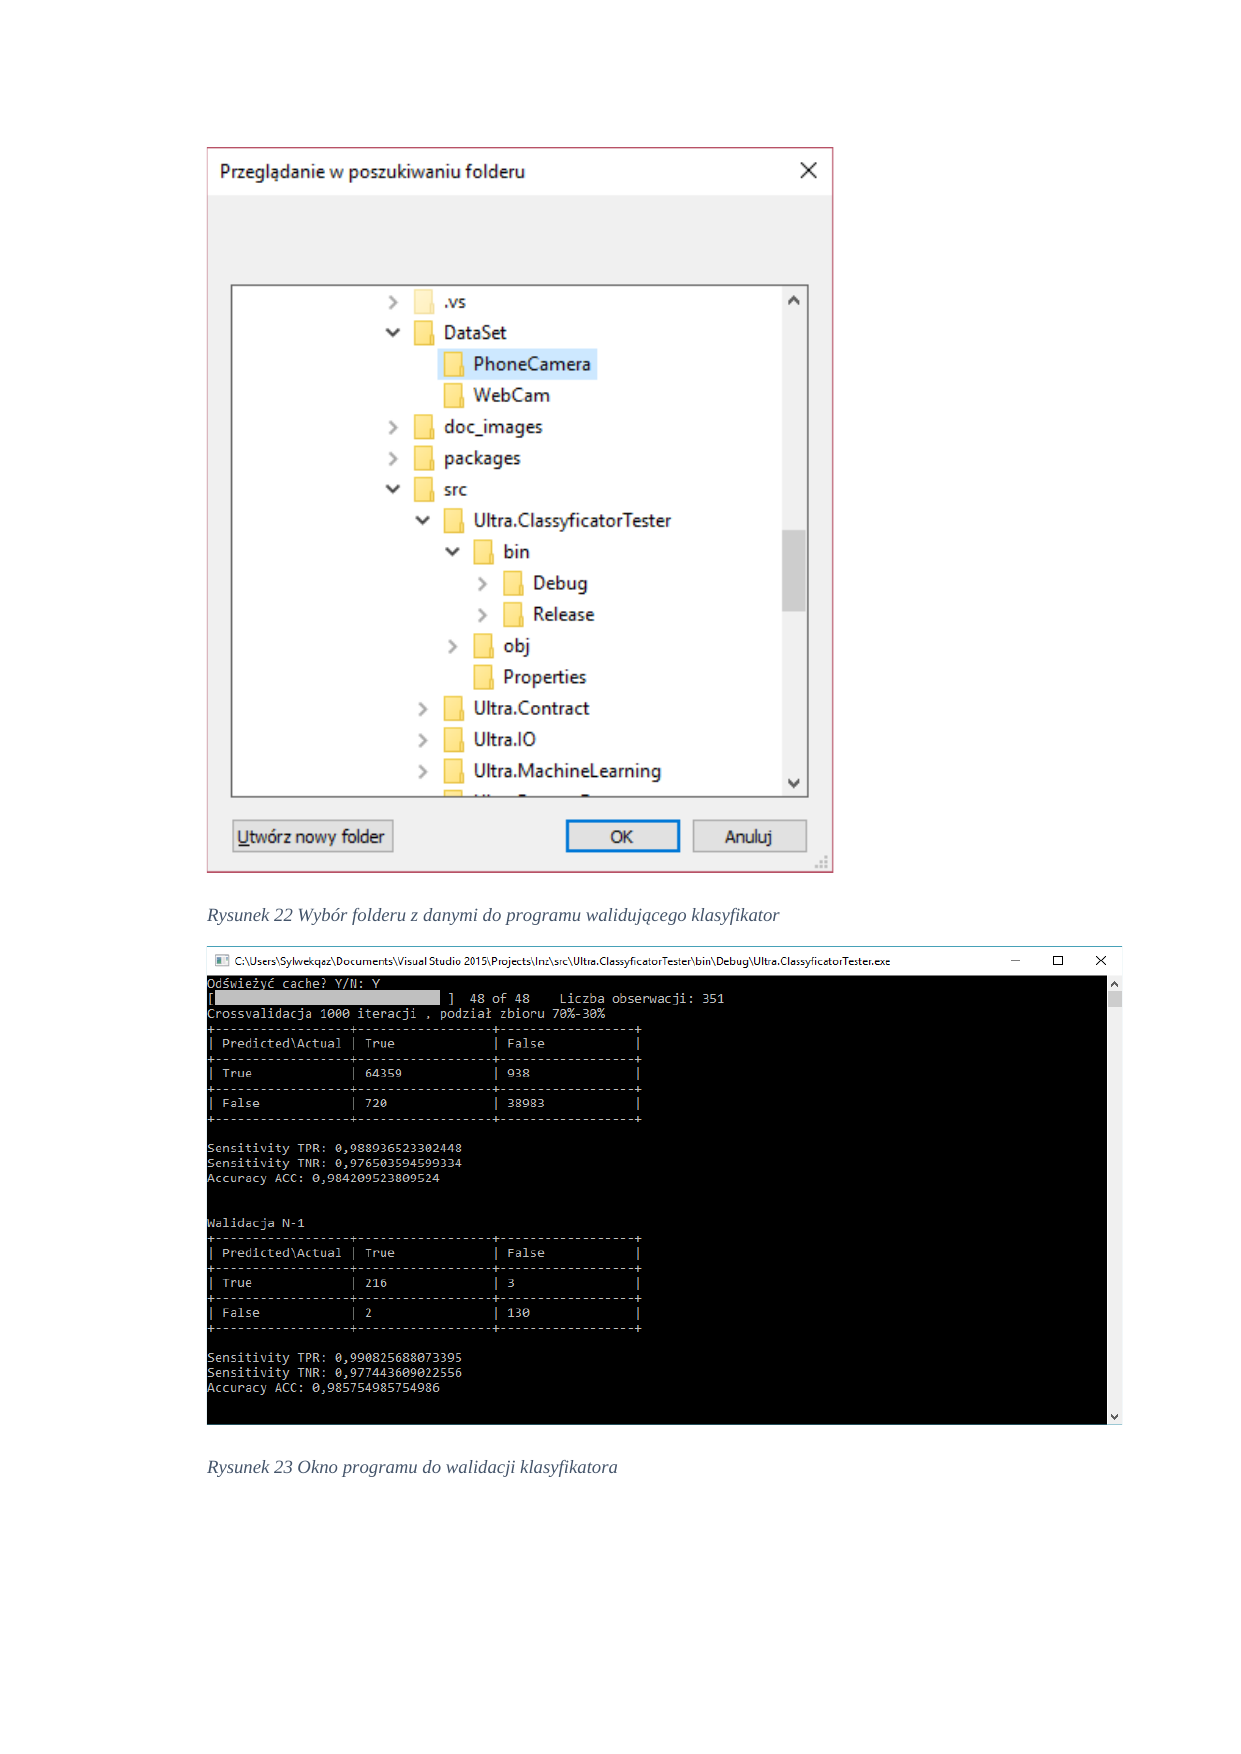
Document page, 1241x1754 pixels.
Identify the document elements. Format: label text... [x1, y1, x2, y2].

picture [206, 147, 834, 873]
picture [206, 946, 1123, 1425]
